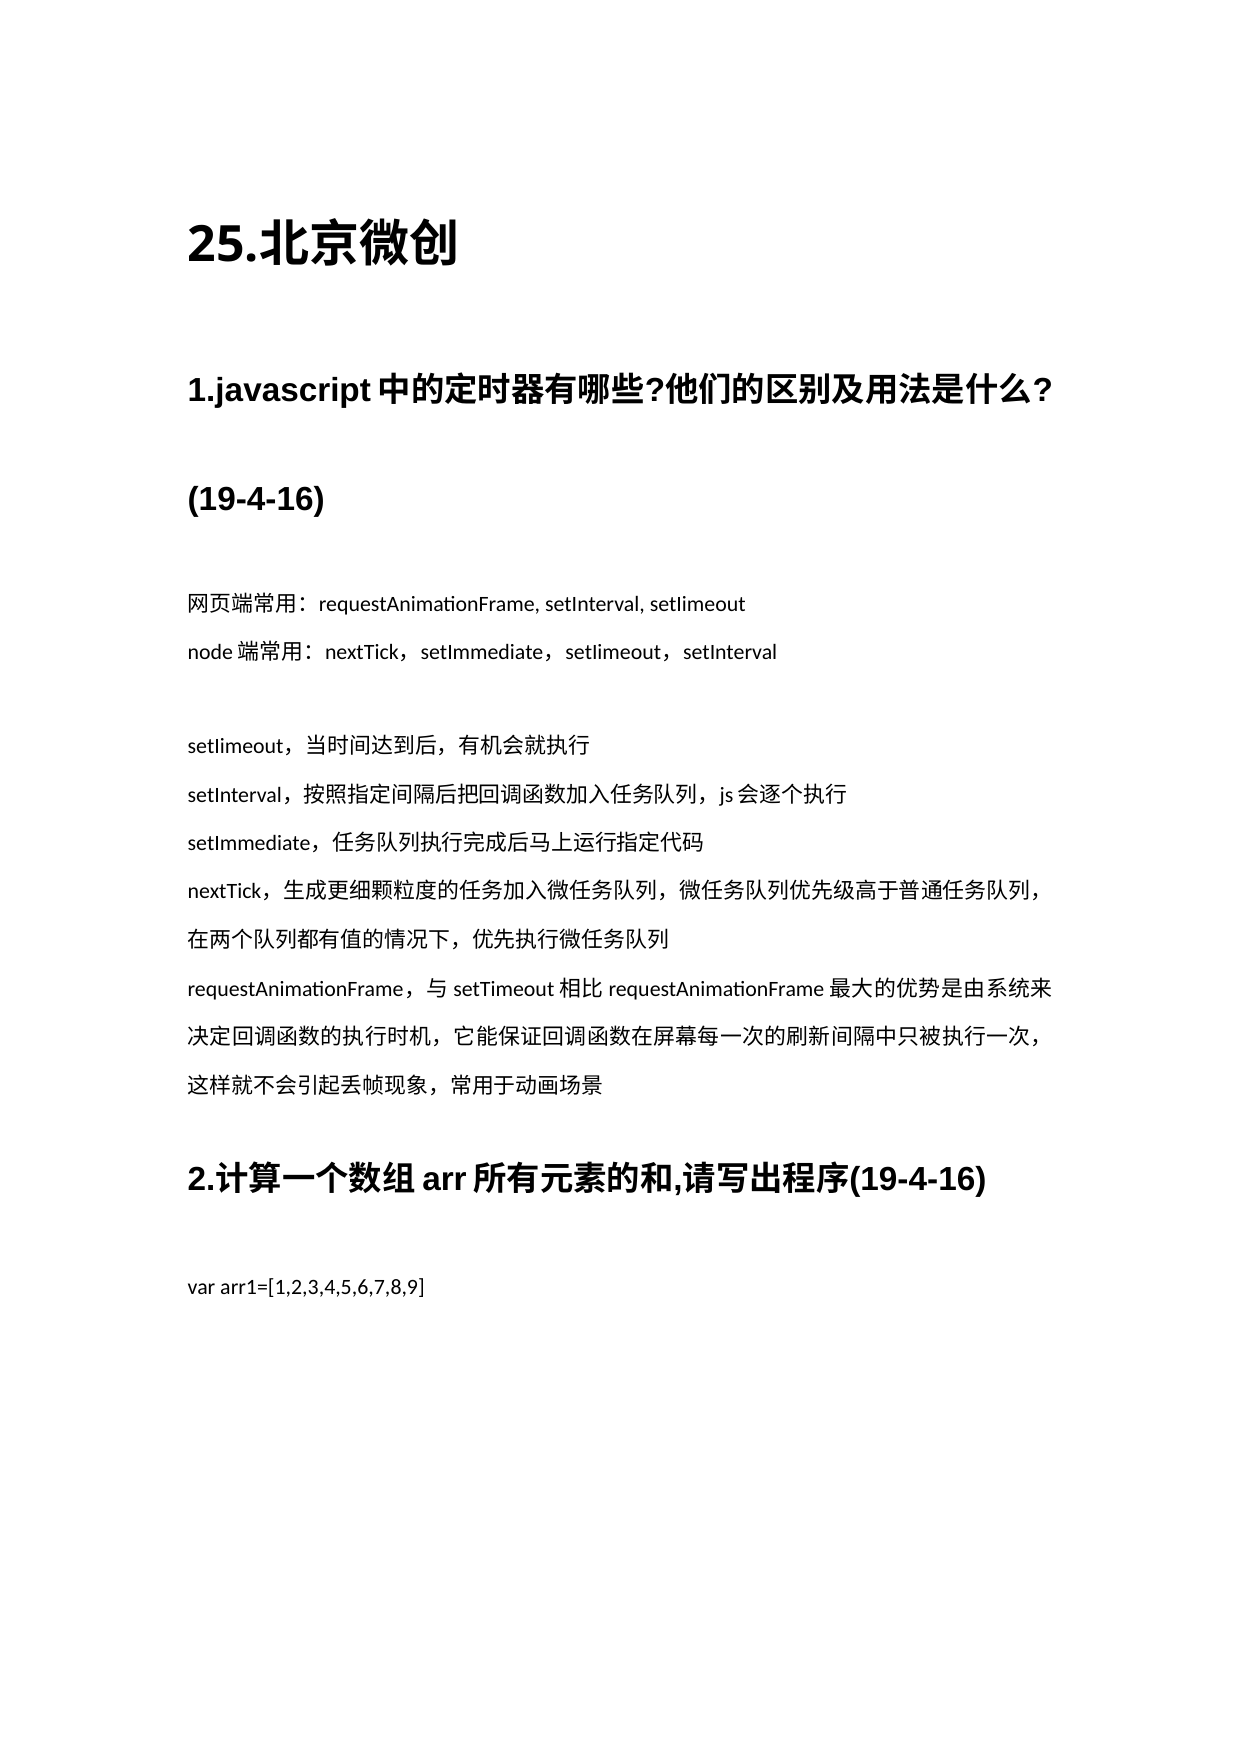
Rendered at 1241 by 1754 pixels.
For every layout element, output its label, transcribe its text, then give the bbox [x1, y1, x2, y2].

subtitle 2.计算一个数组arr所有元素的和,请写出程序(19-4-16) [187, 1143, 1053, 1208]
text var arr1=[1,2,3,4,5,6,7,8,9] [187, 1270, 1053, 1302]
text setIimeout，当时间达到后，有机会就执行 [187, 728, 1053, 761]
text setInterval，按照指定间隔后把回调函数加入任务队列，js会逐个执行 [187, 776, 1053, 809]
text requestAnimationFrame，与setTimeout相比requestAnimationFrame最大的优势是由系统来决定回调函数的执行时机，它能保证回调函数在屏幕每一次的刷新间隔中只被执行一次，这样就不会引起丢帧现象，常用于动画场景 [187, 970, 1053, 1100]
subtitle 25.北京微创 [187, 191, 1053, 289]
text setImmediate，任务队列执行完成后马上运行指定代码 [187, 825, 1053, 857]
text 网页端常用：requestAnimationFrame, setInterval, setIimeout [187, 586, 1053, 618]
text node端常用：nextTick，setImmediate，setIimeout，setInterval [187, 634, 1053, 666]
subtitle 1.javascript中的定时器有哪些?他们的区别及用法是什么? (19-4-16) [187, 354, 1053, 531]
text nextTick，生成更细颗粒度的任务加入微任务队列，微任务队列优先级高于普通任务队列，在两个队列都有值的情况下，优先执行微任务队列 [187, 873, 1053, 954]
